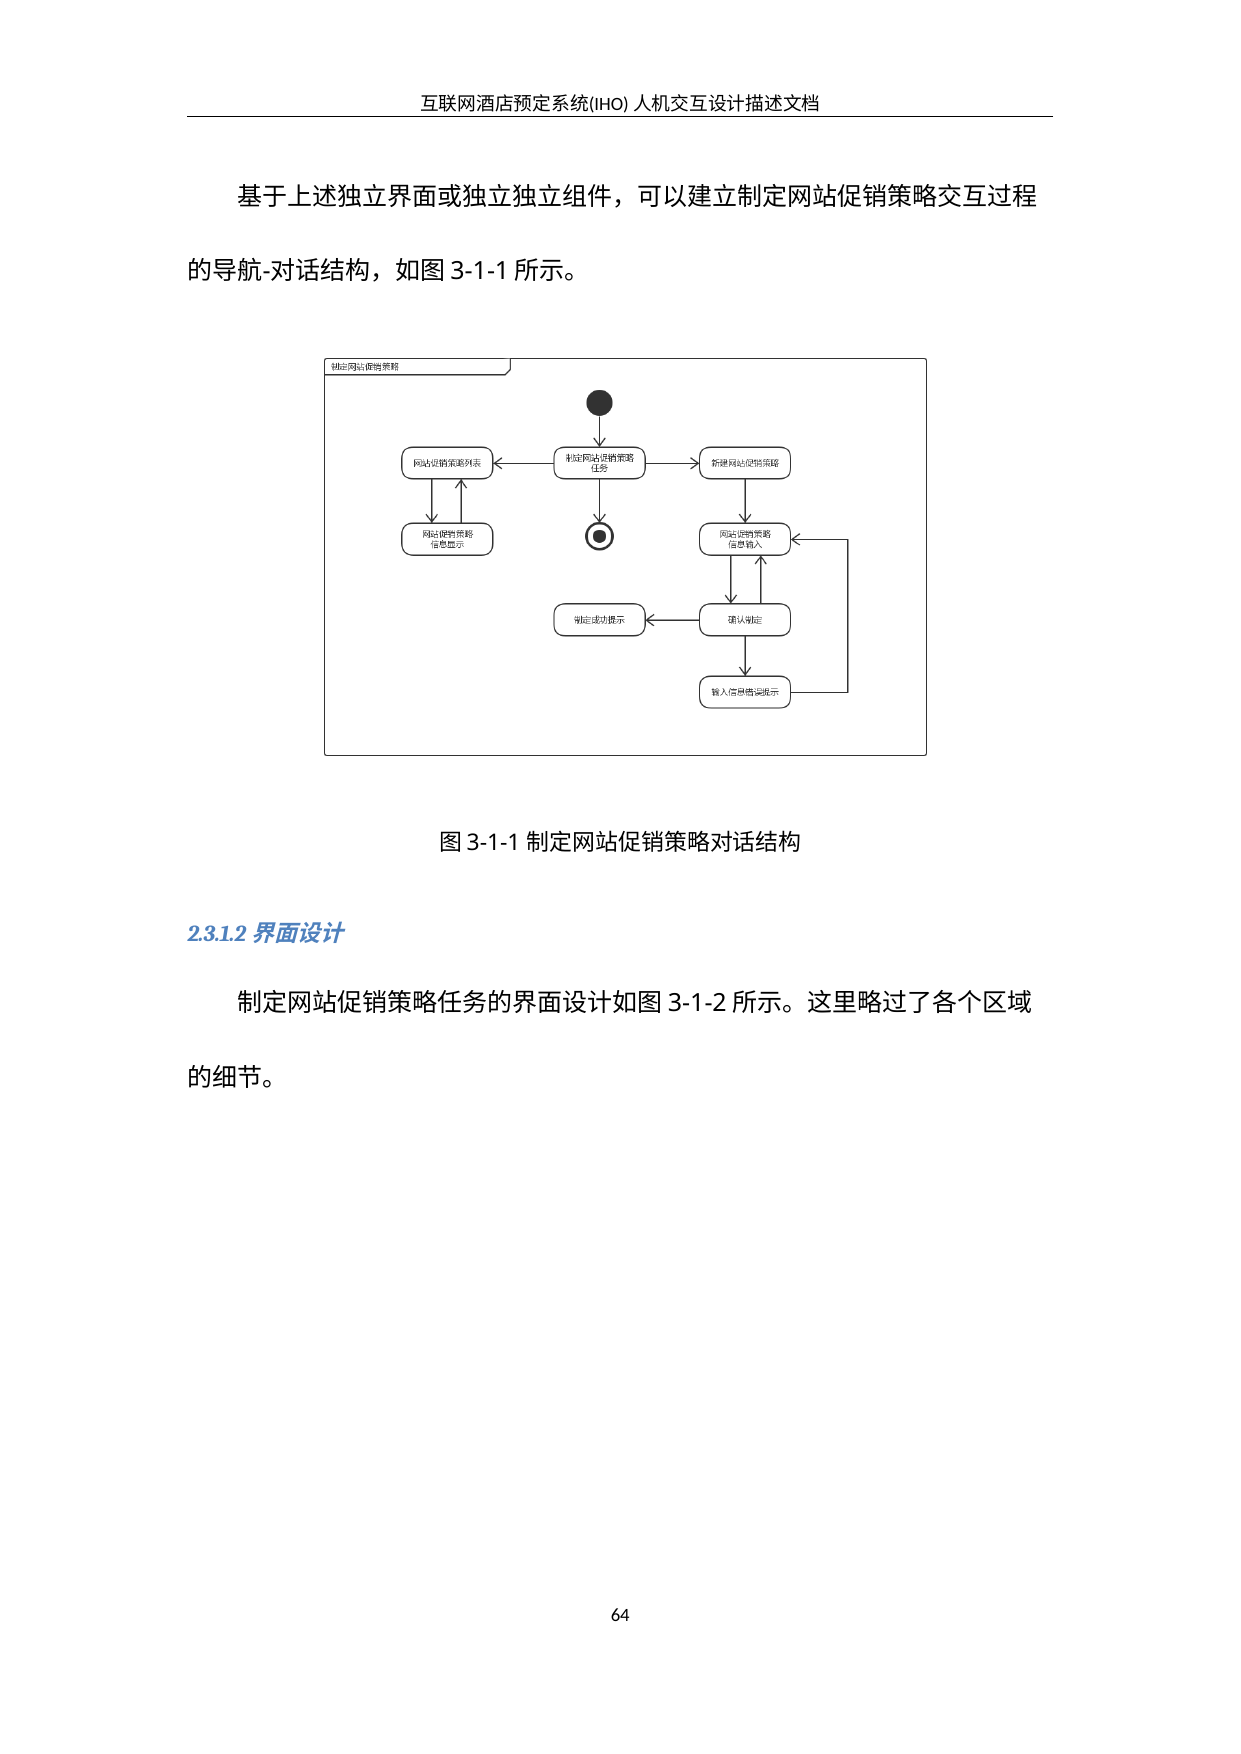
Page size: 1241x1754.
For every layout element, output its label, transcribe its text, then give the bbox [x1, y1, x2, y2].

picture [293, 327, 947, 776]
subtitle 2.3.1.2 界面设计 [187, 898, 1053, 963]
text 图3-1-1 制定网站促销策略对话结构 [187, 808, 1053, 873]
text 基于上述独立界面或独立独立组件，可以建立制定网站促销策略交互过程的导航-对话结构，如图3-1-1所示。 [187, 162, 1053, 301]
text 制定网站促销策略任务的界面设计如图3-1-2所示。这里略过了各个区域的细节。 [187, 968, 1053, 1108]
